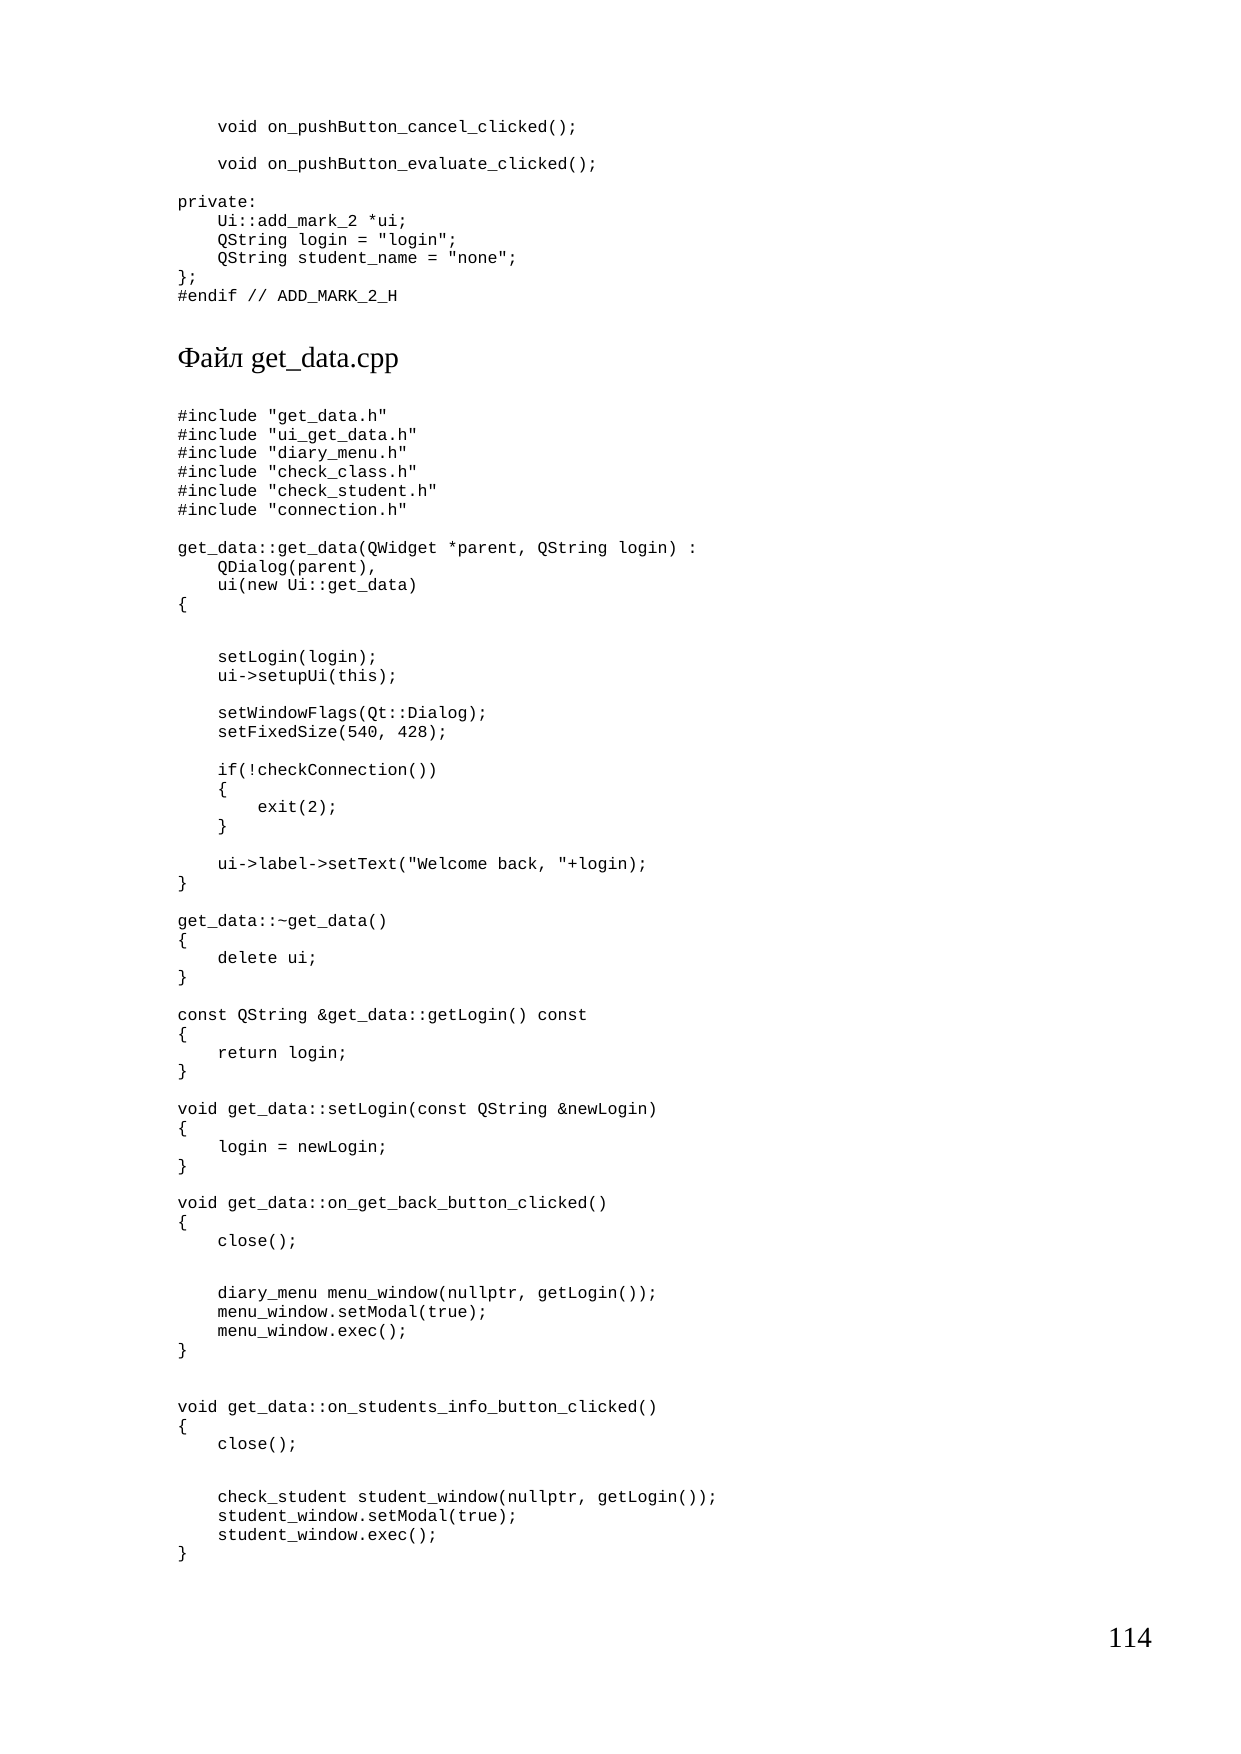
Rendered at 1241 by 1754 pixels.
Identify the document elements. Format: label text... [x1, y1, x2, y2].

text void on_pushButton_cancel_clicked(); [177, 118, 1152, 137]
text void get_data::setLogin(const QString &newLogin) [177, 1101, 1152, 1119]
text close(); [177, 1436, 1152, 1455]
text #include "connection.h" [177, 502, 1152, 520]
text student_window.exec(); [177, 1526, 1152, 1545]
text void get_data::on_get_back_button_clicked() [177, 1195, 1152, 1214]
text void get_data::on_students_info_button_clicked() [177, 1398, 1152, 1417]
text #include "diary_menu.h" [177, 445, 1152, 464]
text QDialog(parent), [177, 558, 1152, 577]
text ui->setupUi(this); [177, 667, 1152, 686]
text if(!checkConnection()) [177, 761, 1152, 780]
text #include "check_student.h" [177, 483, 1152, 502]
text }; [177, 269, 1152, 288]
text { [177, 780, 1152, 799]
text exit(2); [177, 799, 1152, 818]
text { [177, 1025, 1152, 1044]
text const QString &get_data::getLogin() const [177, 1006, 1152, 1025]
text ui->label->setText("Welcome back, "+login); [177, 856, 1152, 874]
text } [177, 874, 1152, 893]
text get_data::get_data(QWidget *parent, QString login) : [177, 539, 1152, 558]
text void on_pushButton_evaluate_clicked(); [177, 156, 1152, 175]
text setFixedSize(540, 428); [177, 724, 1152, 742]
text Ui::add_mark_2 *ui; [177, 212, 1152, 231]
text { [177, 931, 1152, 950]
text #include "get_data.h" [177, 407, 1152, 426]
text check_student student_window(nullptr, getLogin()); [177, 1488, 1152, 1507]
text setWindowFlags(Qt::Dialog); [177, 705, 1152, 724]
text { [177, 596, 1152, 615]
text #include "check_class.h" [177, 464, 1152, 483]
text } [177, 1545, 1152, 1564]
text #endif // ADD_MARK_2_H [177, 288, 1152, 307]
text #include "ui_get_data.h" [177, 426, 1152, 445]
text return login; [177, 1044, 1152, 1063]
text private: [177, 193, 1152, 212]
text { [177, 1214, 1152, 1233]
text { [177, 1119, 1152, 1138]
text ui(new Ui::get_data) [177, 577, 1152, 596]
text QString login = "login"; [177, 231, 1152, 250]
text student_window.setModal(true); [177, 1507, 1152, 1526]
text setLogin(login); [177, 648, 1152, 667]
text diary_menu menu_window(nullptr, getLogin()); [177, 1285, 1152, 1304]
text menu_window.setModal(true); [177, 1304, 1152, 1323]
text QString student_name = "none"; [177, 250, 1152, 269]
text } [177, 818, 1152, 837]
text { [177, 1417, 1152, 1436]
text login = newLogin; [177, 1138, 1152, 1157]
text delete ui; [177, 950, 1152, 969]
text Файл get_data.cpp [177, 340, 1152, 374]
text } [177, 969, 1152, 988]
text } [177, 1157, 1152, 1176]
text get_data::~get_data() [177, 912, 1152, 931]
text } [177, 1342, 1152, 1361]
text close(); [177, 1233, 1152, 1252]
text } [177, 1063, 1152, 1082]
text menu_window.exec(); [177, 1323, 1152, 1342]
